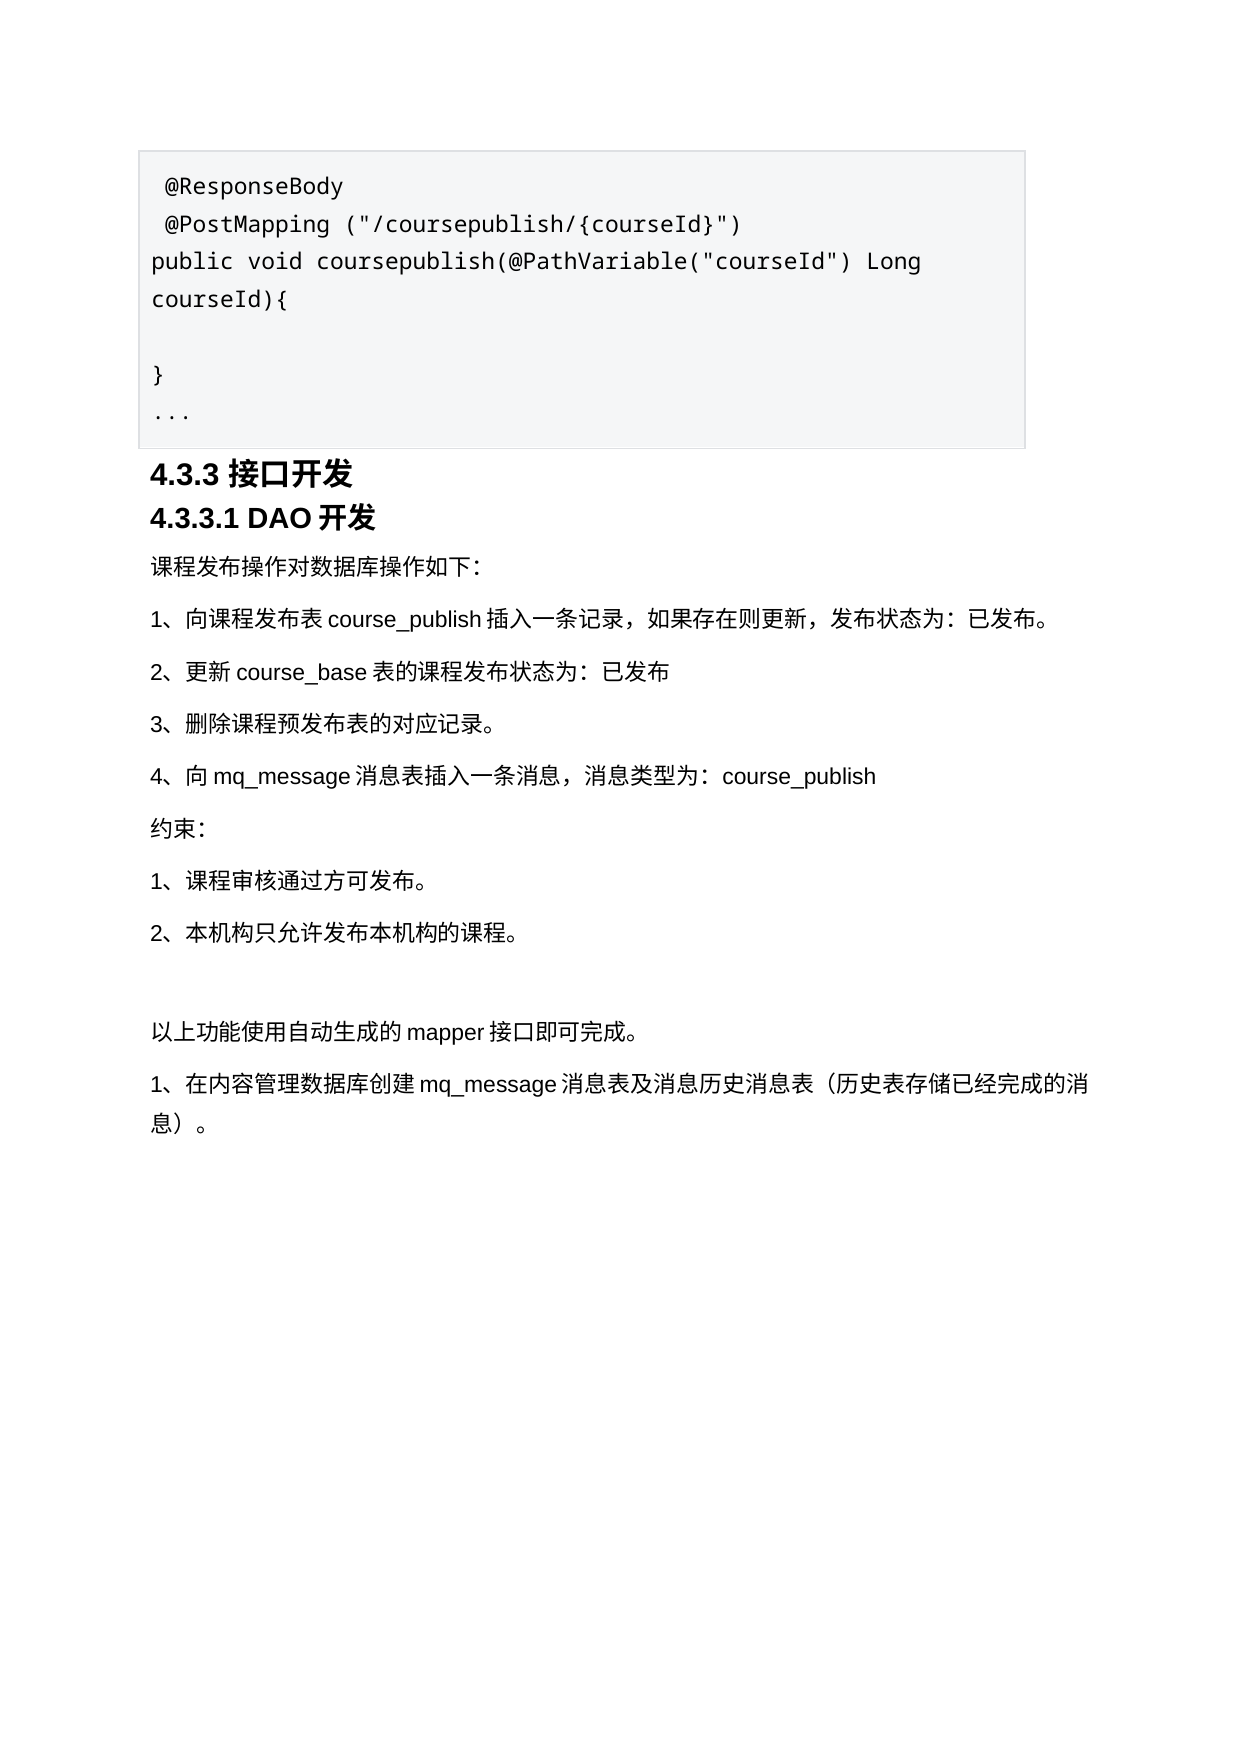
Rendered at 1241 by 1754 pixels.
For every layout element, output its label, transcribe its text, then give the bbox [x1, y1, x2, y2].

text 1、课程审核通过方可发布。 [150, 863, 1090, 896]
text 1、向课程发布表course_publish插入一条记录，如果存在则更新，发布状态为：已发布。 [150, 601, 1090, 634]
text 1、在内容管理数据库创建mq_message消息表及消息历史消息表（历史表存储已经完成的消息）。 [150, 1066, 1090, 1139]
text 4、向mq_message消息表插入一条消息，消息类型为：course_publish [150, 758, 1090, 791]
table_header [140, 152, 1024, 447]
text 2、本机构只允许发布本机构的课程。 [150, 915, 1090, 948]
text 以上功能使用自动生成的mapper接口即可完成。 [150, 1013, 1090, 1047]
text 约束： [150, 810, 1090, 844]
text 2、更新course_base表的课程发布状态为：已发布 [150, 653, 1090, 687]
text 3、删除课程预发布表的对应记录。 [150, 706, 1090, 739]
text 课程发布操作对数据库操作如下： [150, 549, 1090, 582]
